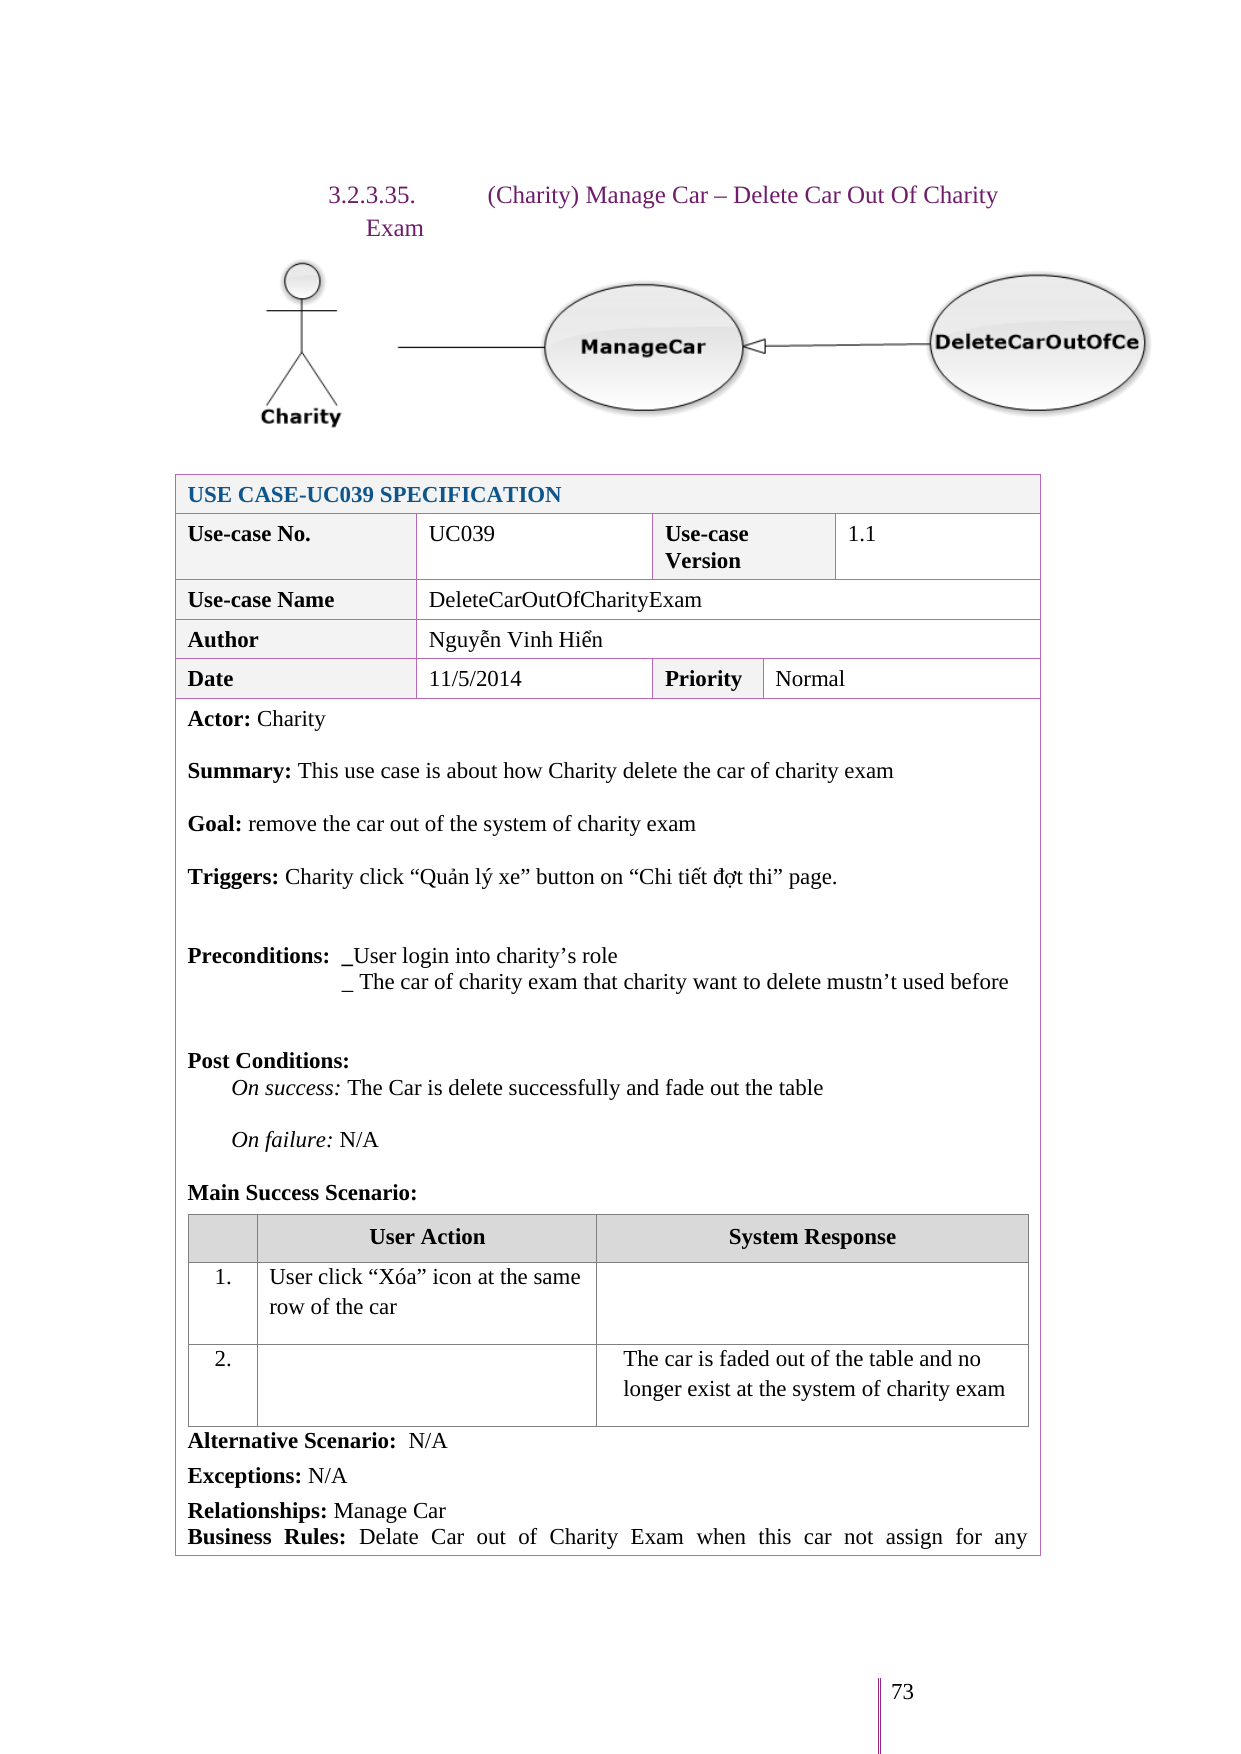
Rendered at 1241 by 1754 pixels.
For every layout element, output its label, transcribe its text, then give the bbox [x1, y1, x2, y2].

table_cell 1.1 [836, 514, 1040, 579]
table_cell UC039 [417, 514, 652, 579]
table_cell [176, 699, 1040, 1555]
table_cell Use-case No. [176, 514, 416, 579]
table_cell Use-case Name [176, 580, 416, 619]
subtitle (Charity) Manage Car – Delete Car Out Of Charity Exam [328, 180, 1053, 242]
table_cell Use-case Version [653, 514, 835, 579]
table_cell Priority [653, 659, 763, 698]
table_cell Normal [764, 659, 1040, 698]
table_cell Author [176, 620, 416, 658]
picture [187, 246, 1163, 450]
table_cell DeleteCarOutOfCharityExam [417, 580, 1040, 619]
table_cell Nguyễn Vinh Hiển [417, 620, 1040, 658]
table_cell 11/5/2014 [417, 659, 652, 698]
table_cell Date [176, 659, 416, 698]
table_header USE CASE-UC039 SPECIFICATION [176, 475, 1040, 513]
